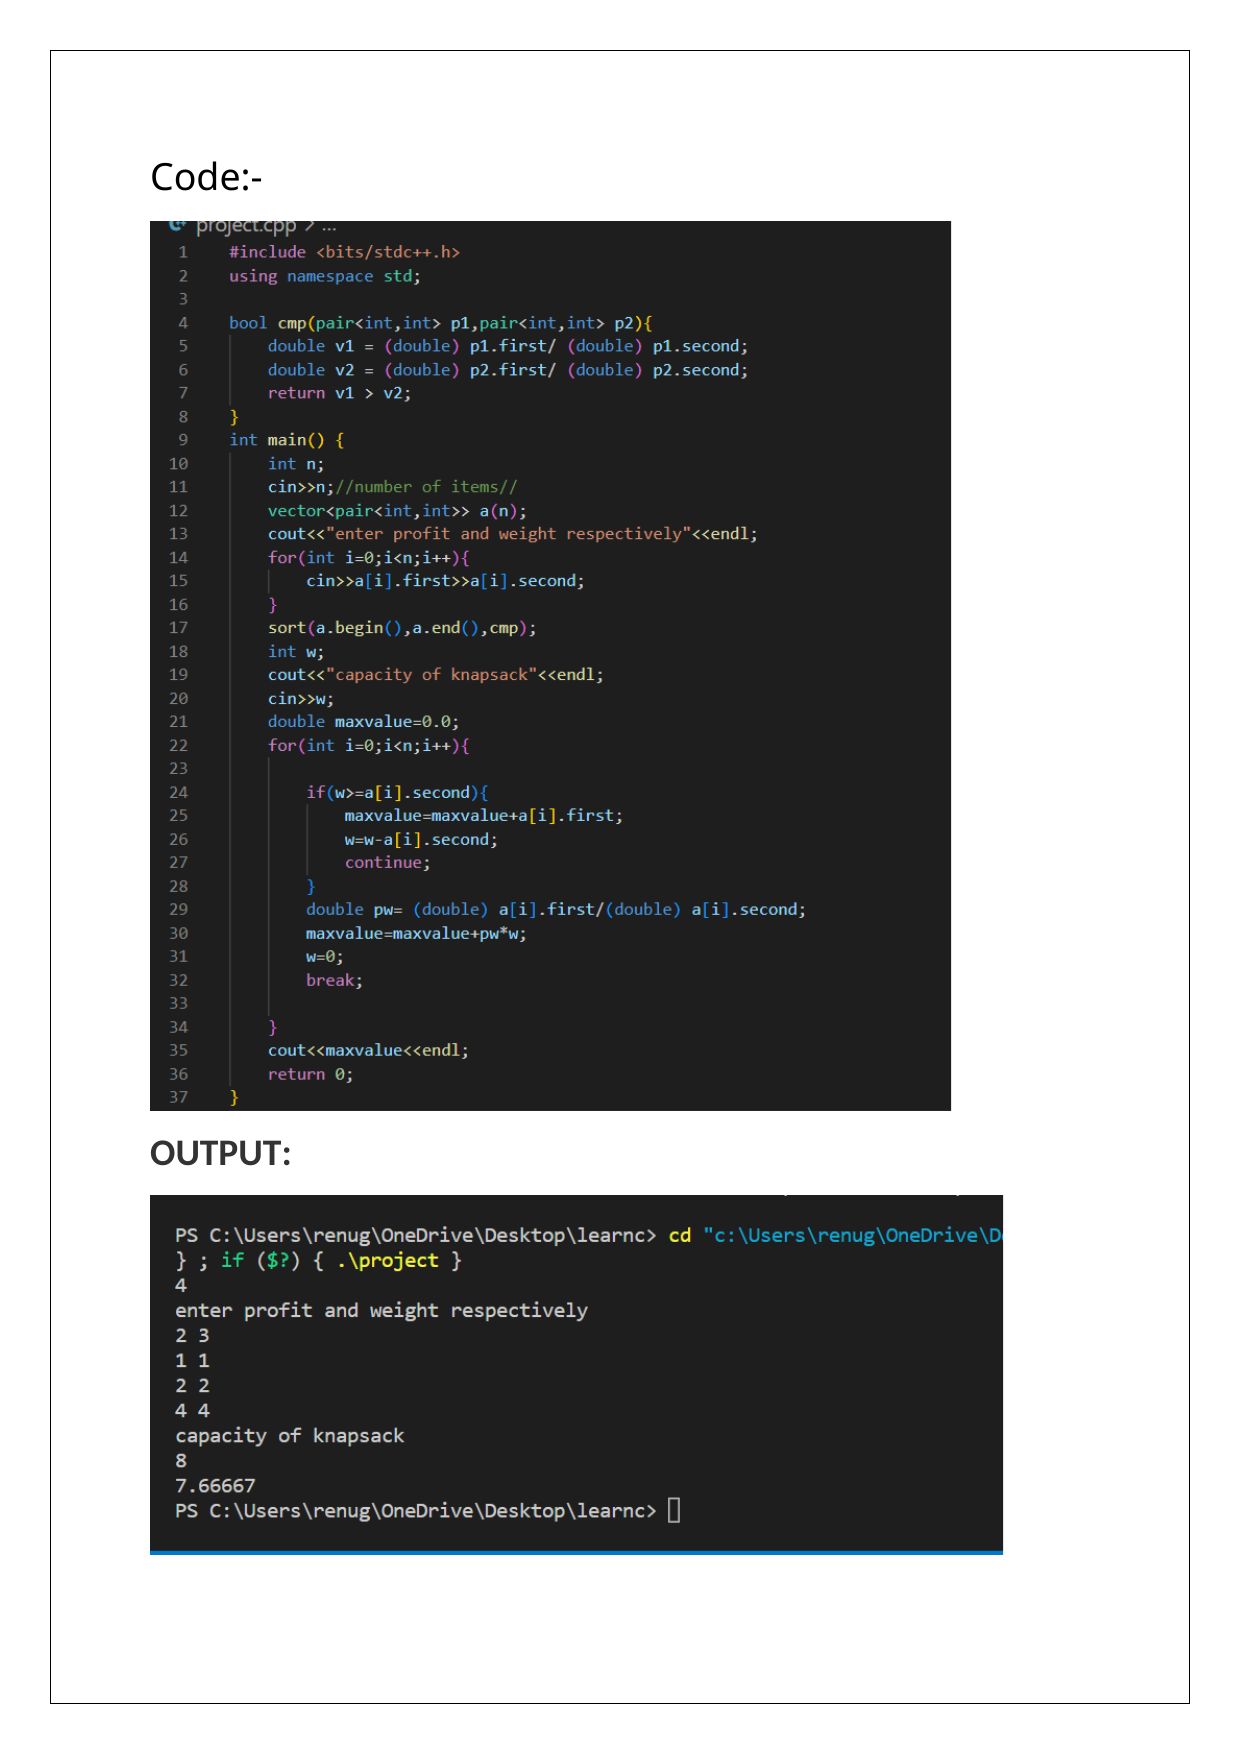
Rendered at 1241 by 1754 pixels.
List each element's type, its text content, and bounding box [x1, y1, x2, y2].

picture [150, 221, 952, 1111]
picture [150, 1195, 1004, 1555]
text Code:- [150, 150, 1090, 201]
text OUTPUT: [150, 1129, 1090, 1175]
